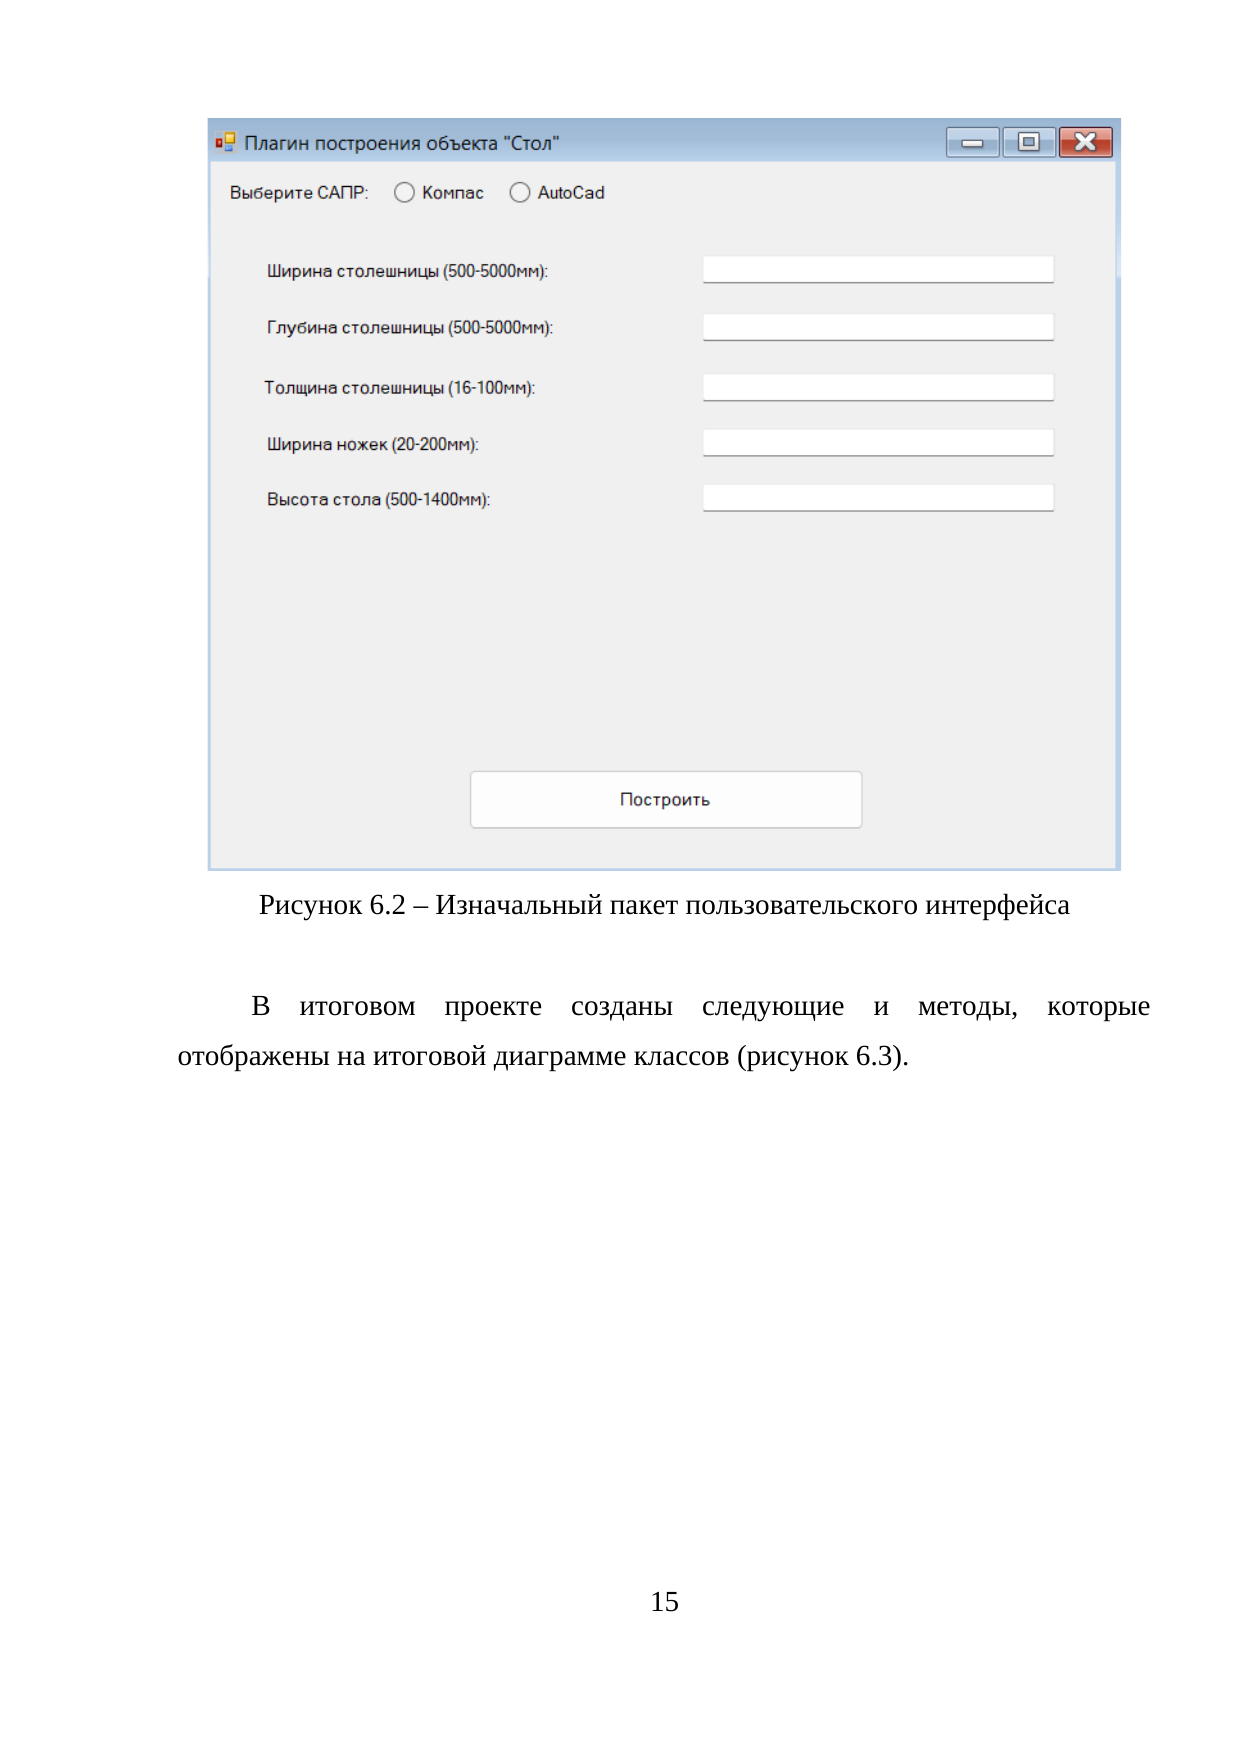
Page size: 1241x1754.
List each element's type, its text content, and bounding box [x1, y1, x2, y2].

text В итоговом проекте созданы следующие и методы, которые отображены на итоговой диаграмме классов (рисунок 6.3). [177, 988, 1152, 1071]
picture [207, 118, 1122, 871]
text Рисунок 6.2 – Изначальный пакет пользовательского интерфейса [177, 887, 1152, 921]
